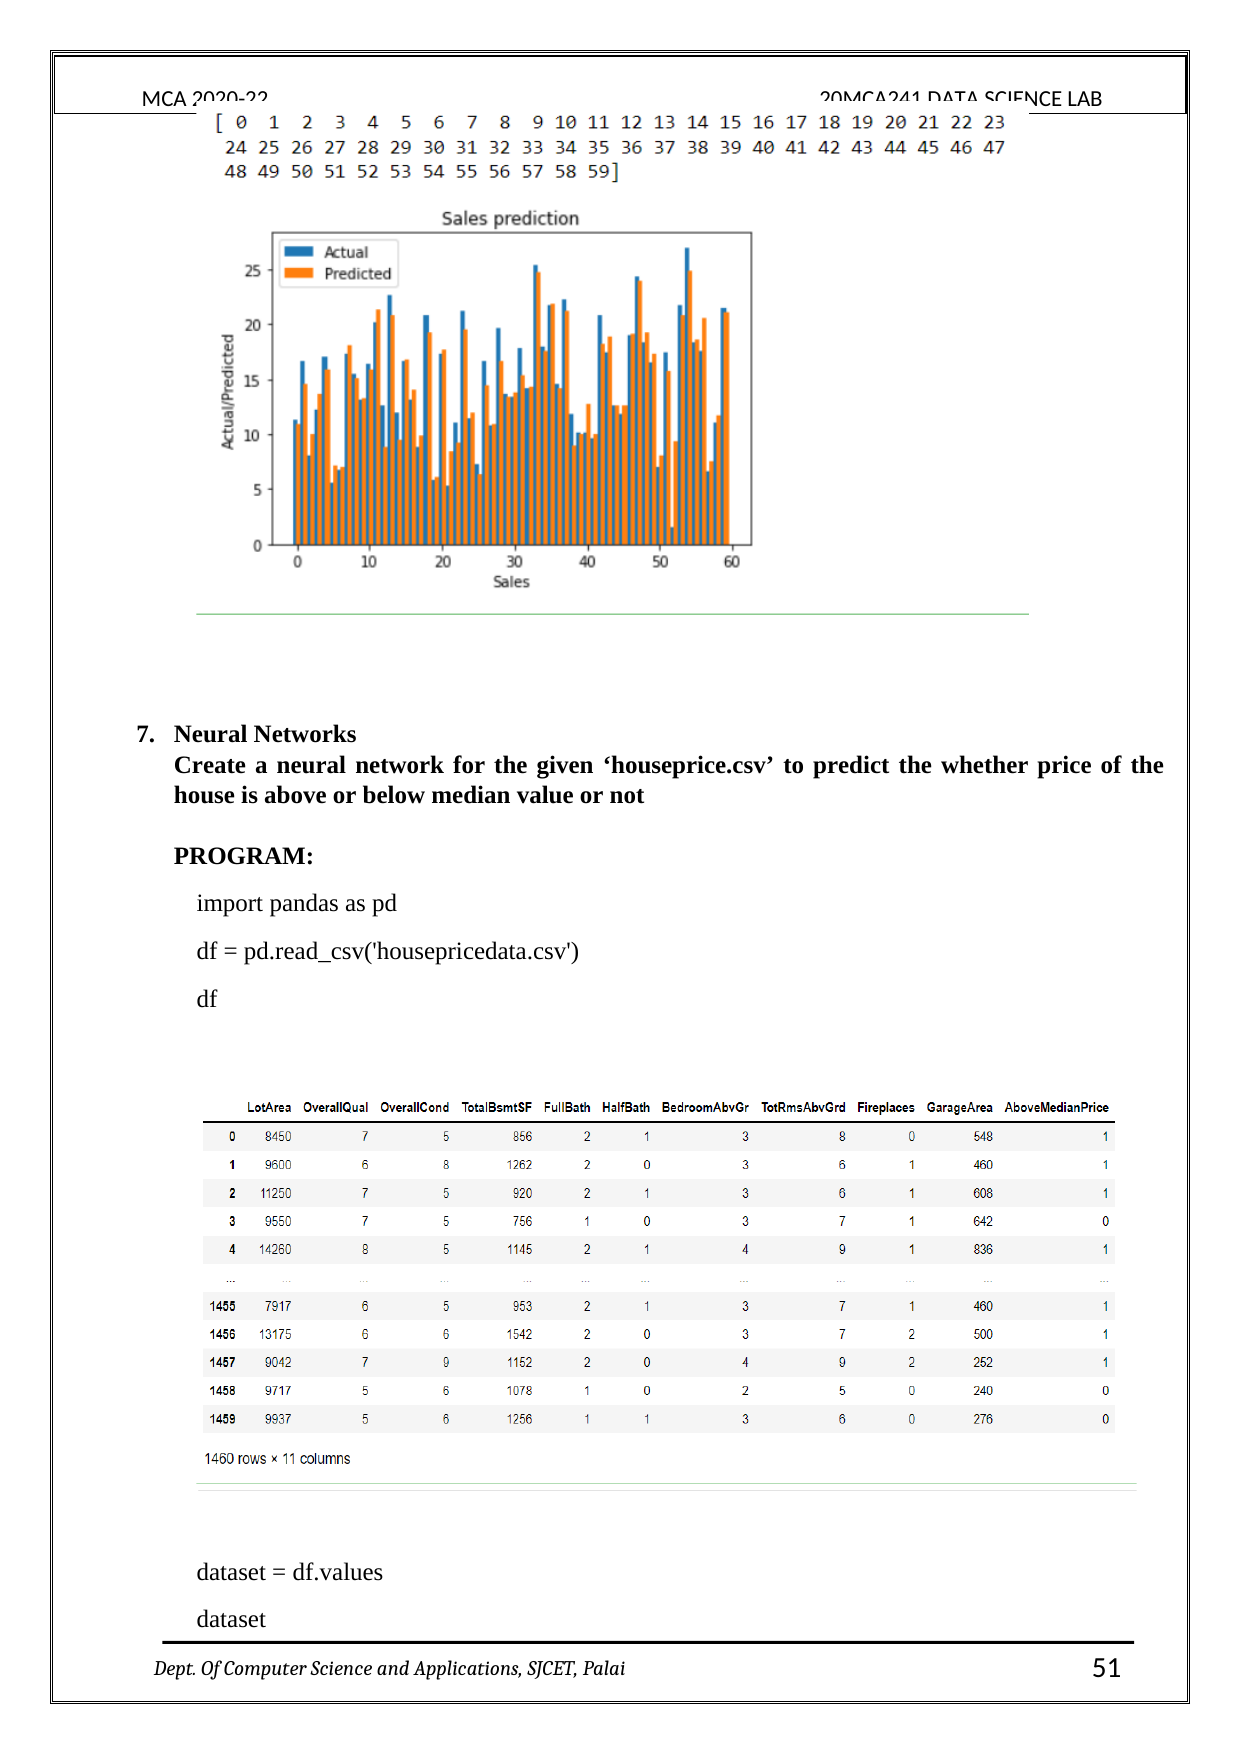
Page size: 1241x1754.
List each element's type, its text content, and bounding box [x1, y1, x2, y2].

text df [196, 984, 1165, 1013]
picture [196, 1079, 1137, 1491]
text dataset = df.values [196, 1557, 1165, 1586]
list Neural Networks [136, 719, 1165, 748]
text dataset [196, 1604, 1165, 1633]
list PROGRAM: [174, 841, 1165, 870]
list Create a neural network for the given ‘houseprice.csv’ to predict the whether price of the house is above or below median value or not [174, 750, 1165, 809]
picture [196, 101, 1029, 624]
text df = pd.read_csv('housepricedata.csv') [196, 936, 1165, 965]
text import pandas as pd [196, 888, 1165, 917]
